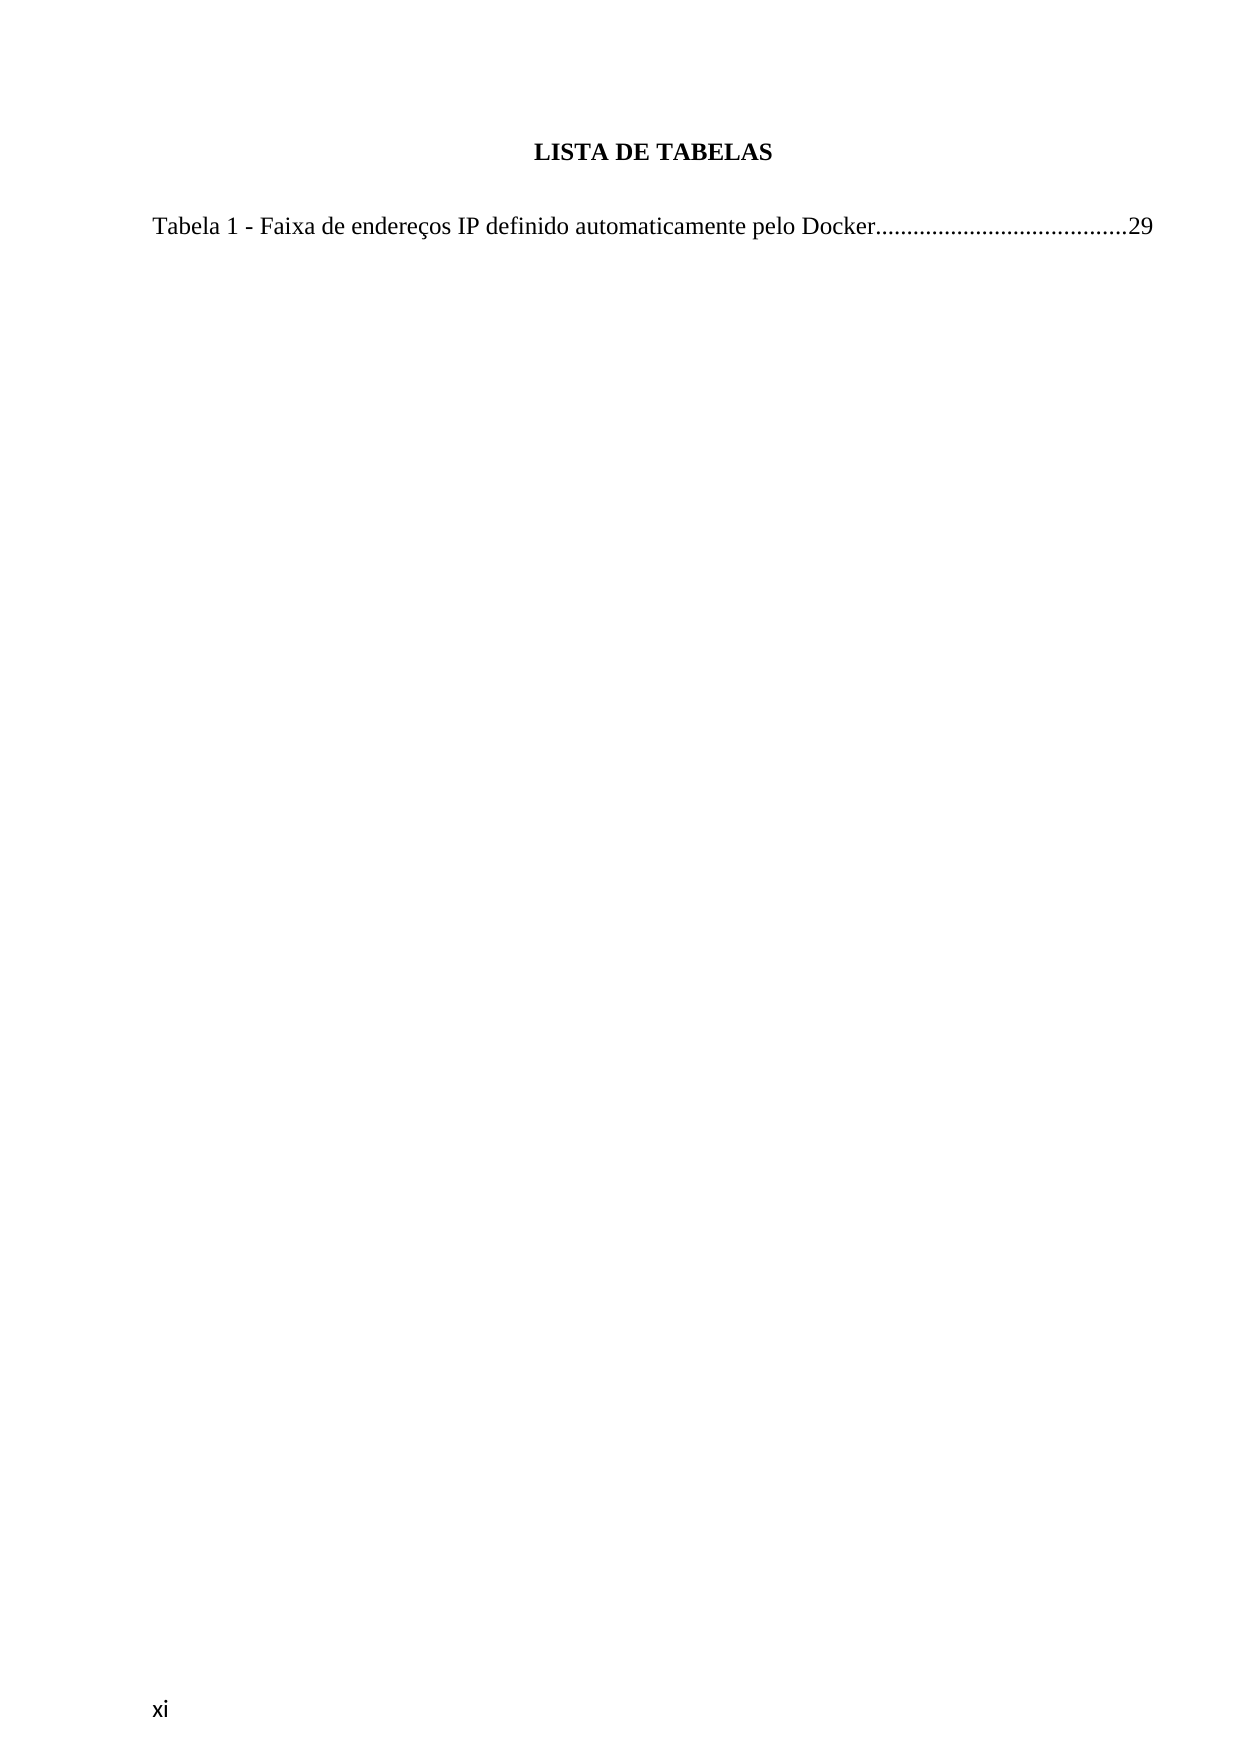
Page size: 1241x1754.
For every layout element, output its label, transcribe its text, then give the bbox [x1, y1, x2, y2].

text LISTA DE TABELAS [152, 137, 1155, 166]
text Tabela 1 - Faixa de endereços IP definido automaticamente pelo Docker. 29 [152, 211, 1155, 240]
